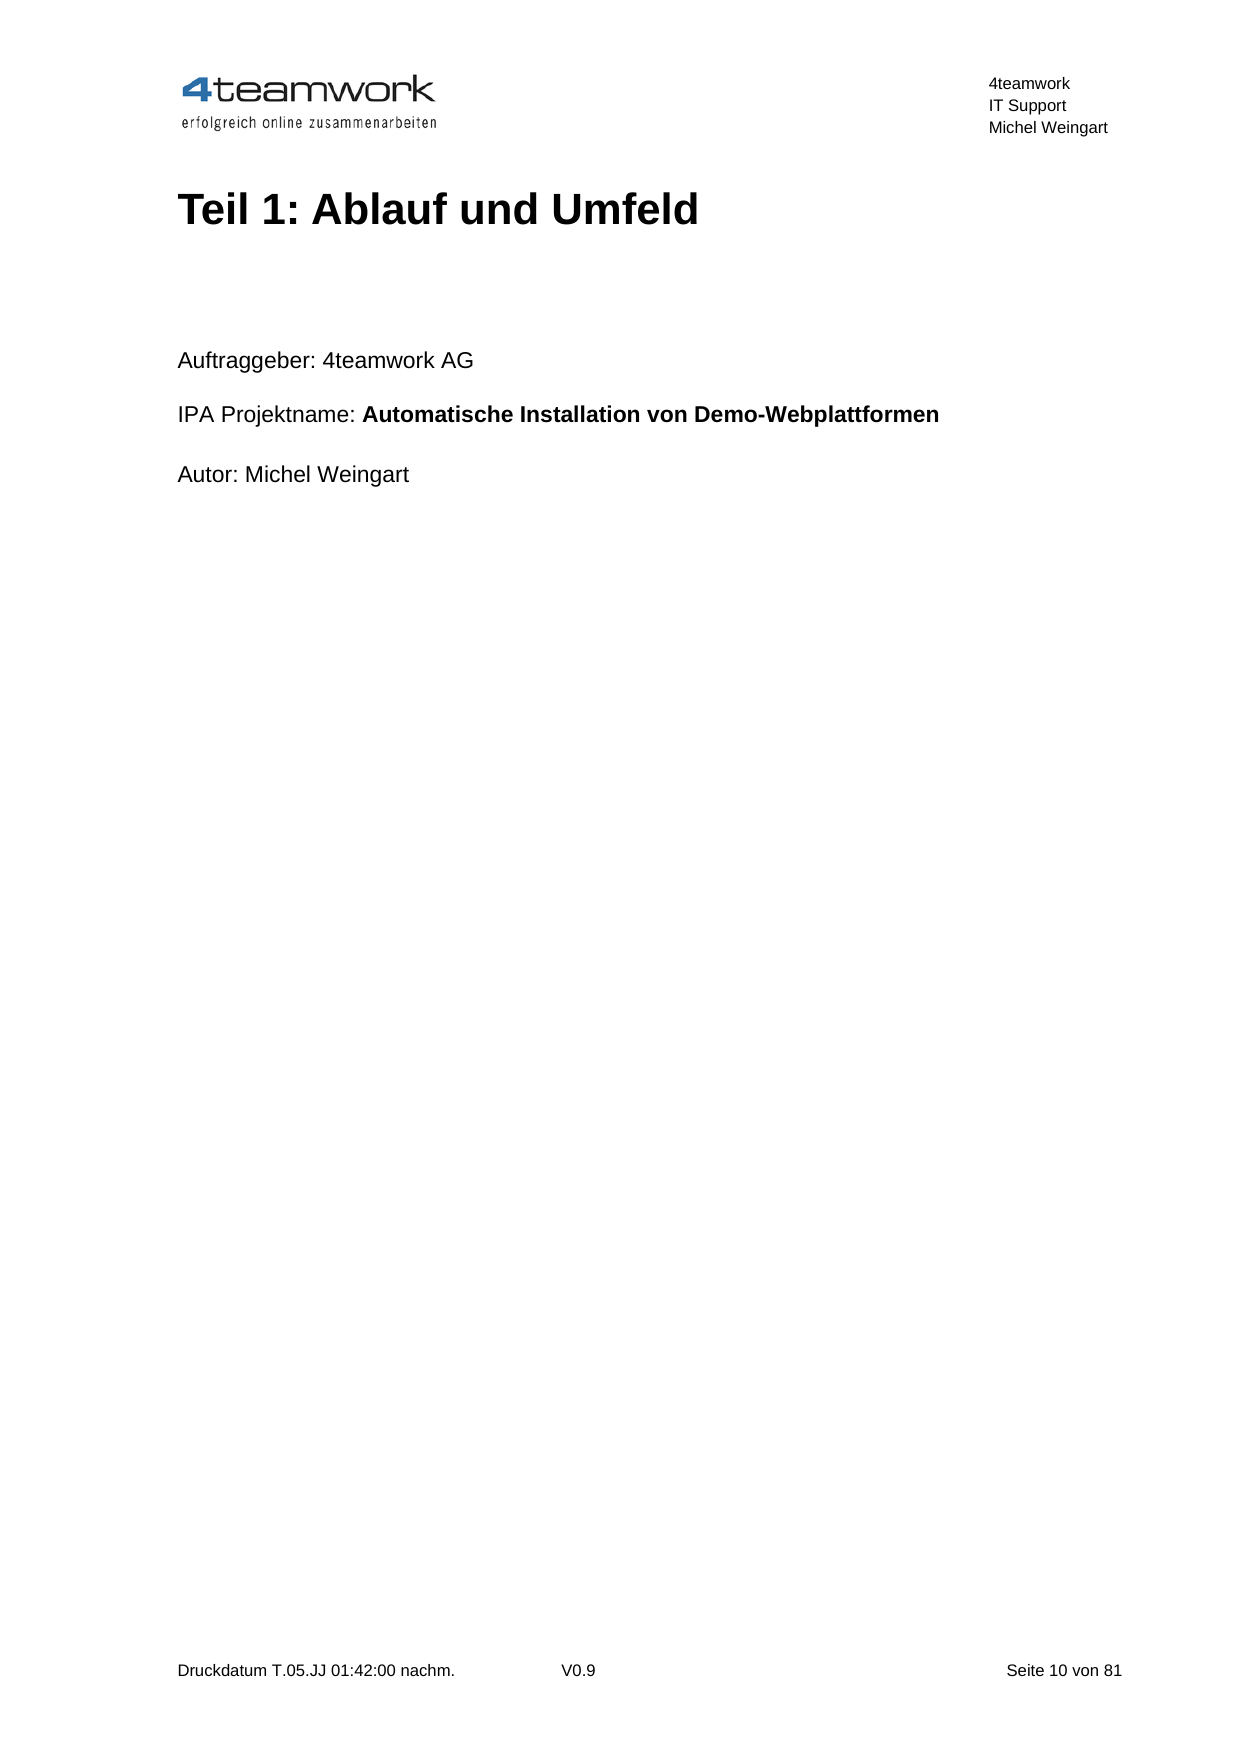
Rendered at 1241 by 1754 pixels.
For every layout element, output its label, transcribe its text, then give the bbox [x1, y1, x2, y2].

text Auftraggeber: 4teamwork AG [177, 347, 1122, 374]
text Autor: Michel Weingart [177, 431, 1122, 488]
picture [177, 69, 440, 134]
title Teil 1: Ablauf und Umfeld [177, 184, 1122, 234]
text IPA Projektname: Automatische Installation von Demo-Webplattformen [177, 401, 1122, 427]
